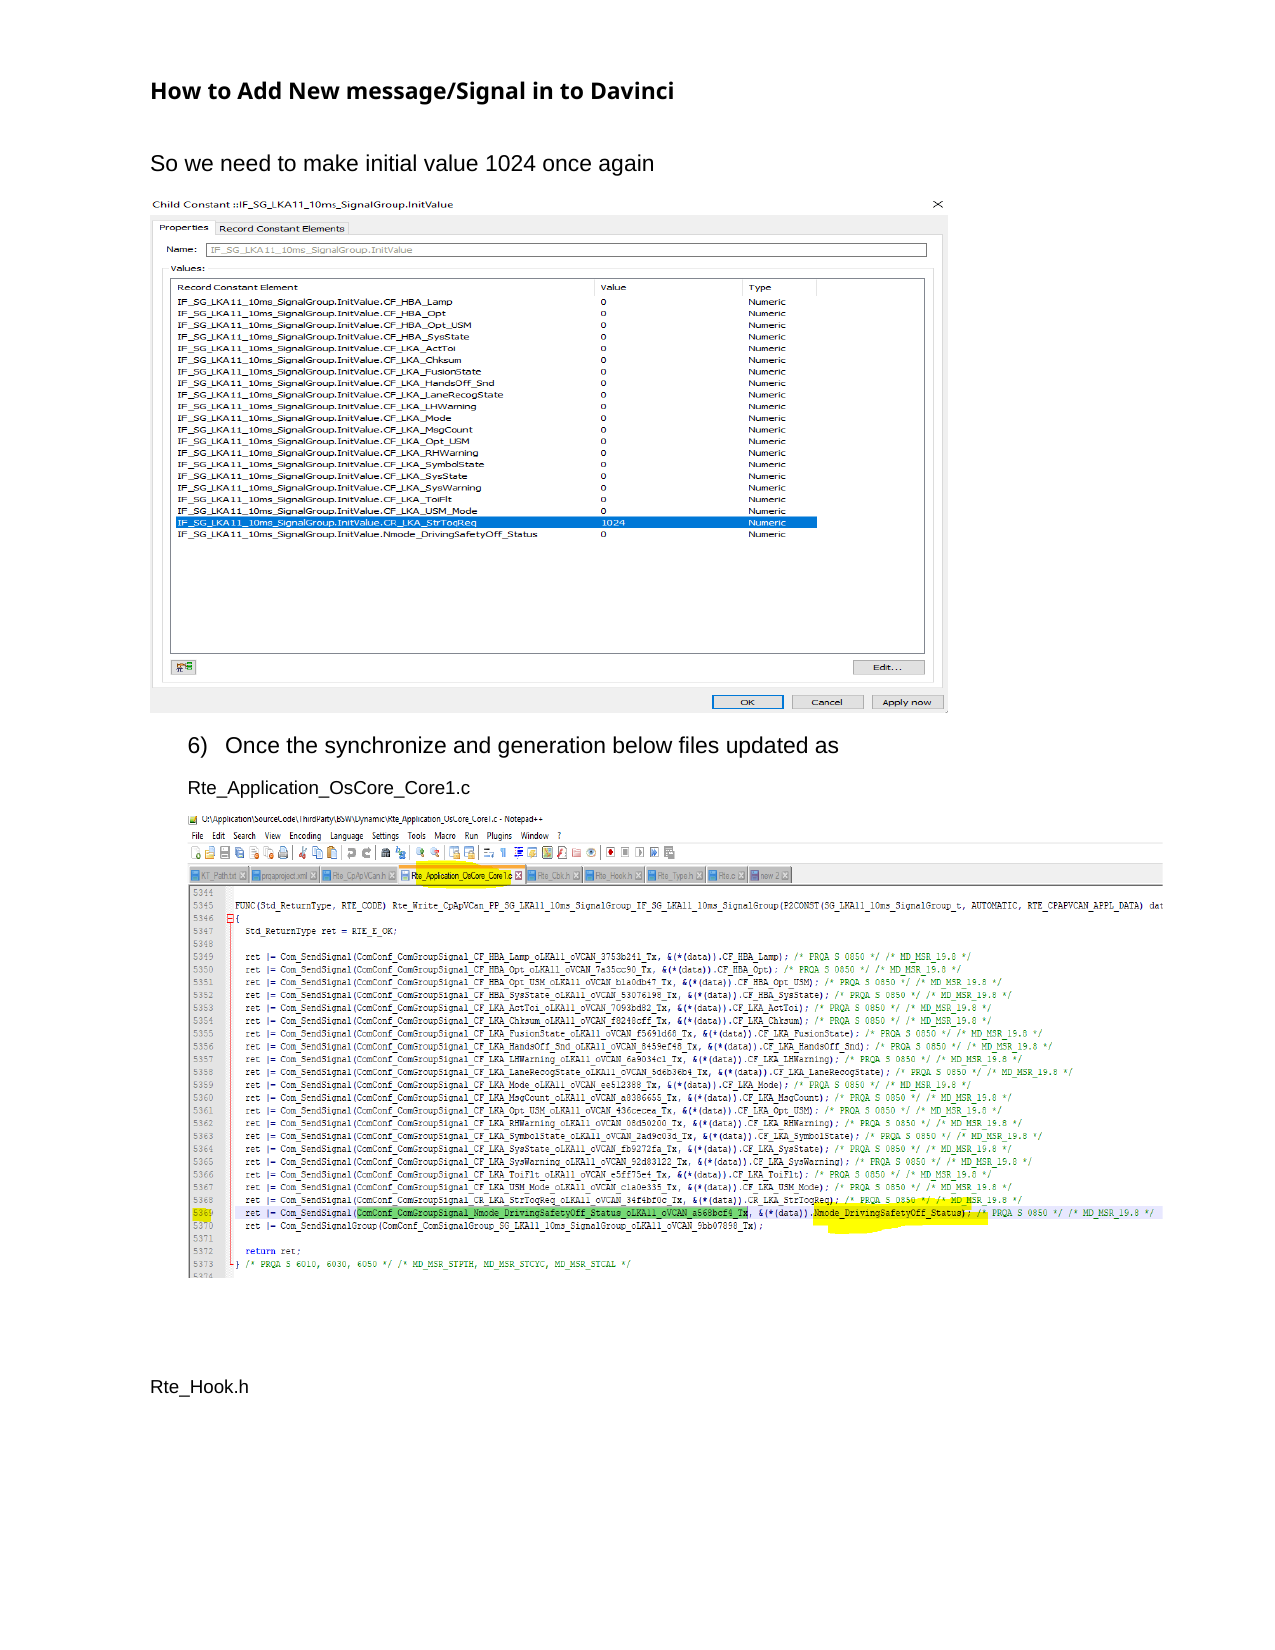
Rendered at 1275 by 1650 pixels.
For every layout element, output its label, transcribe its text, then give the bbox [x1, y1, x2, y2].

picture [150, 195, 948, 713]
text Rte_Application_OsCore_Core1.c [187, 777, 1125, 798]
text So we need to make initial value 1024 once again [150, 150, 1125, 176]
picture [187, 816, 1163, 1278]
text Rte_Hook.h [150, 1376, 1125, 1398]
list Once the synchronize and generation below files updated as [187, 732, 1125, 758]
